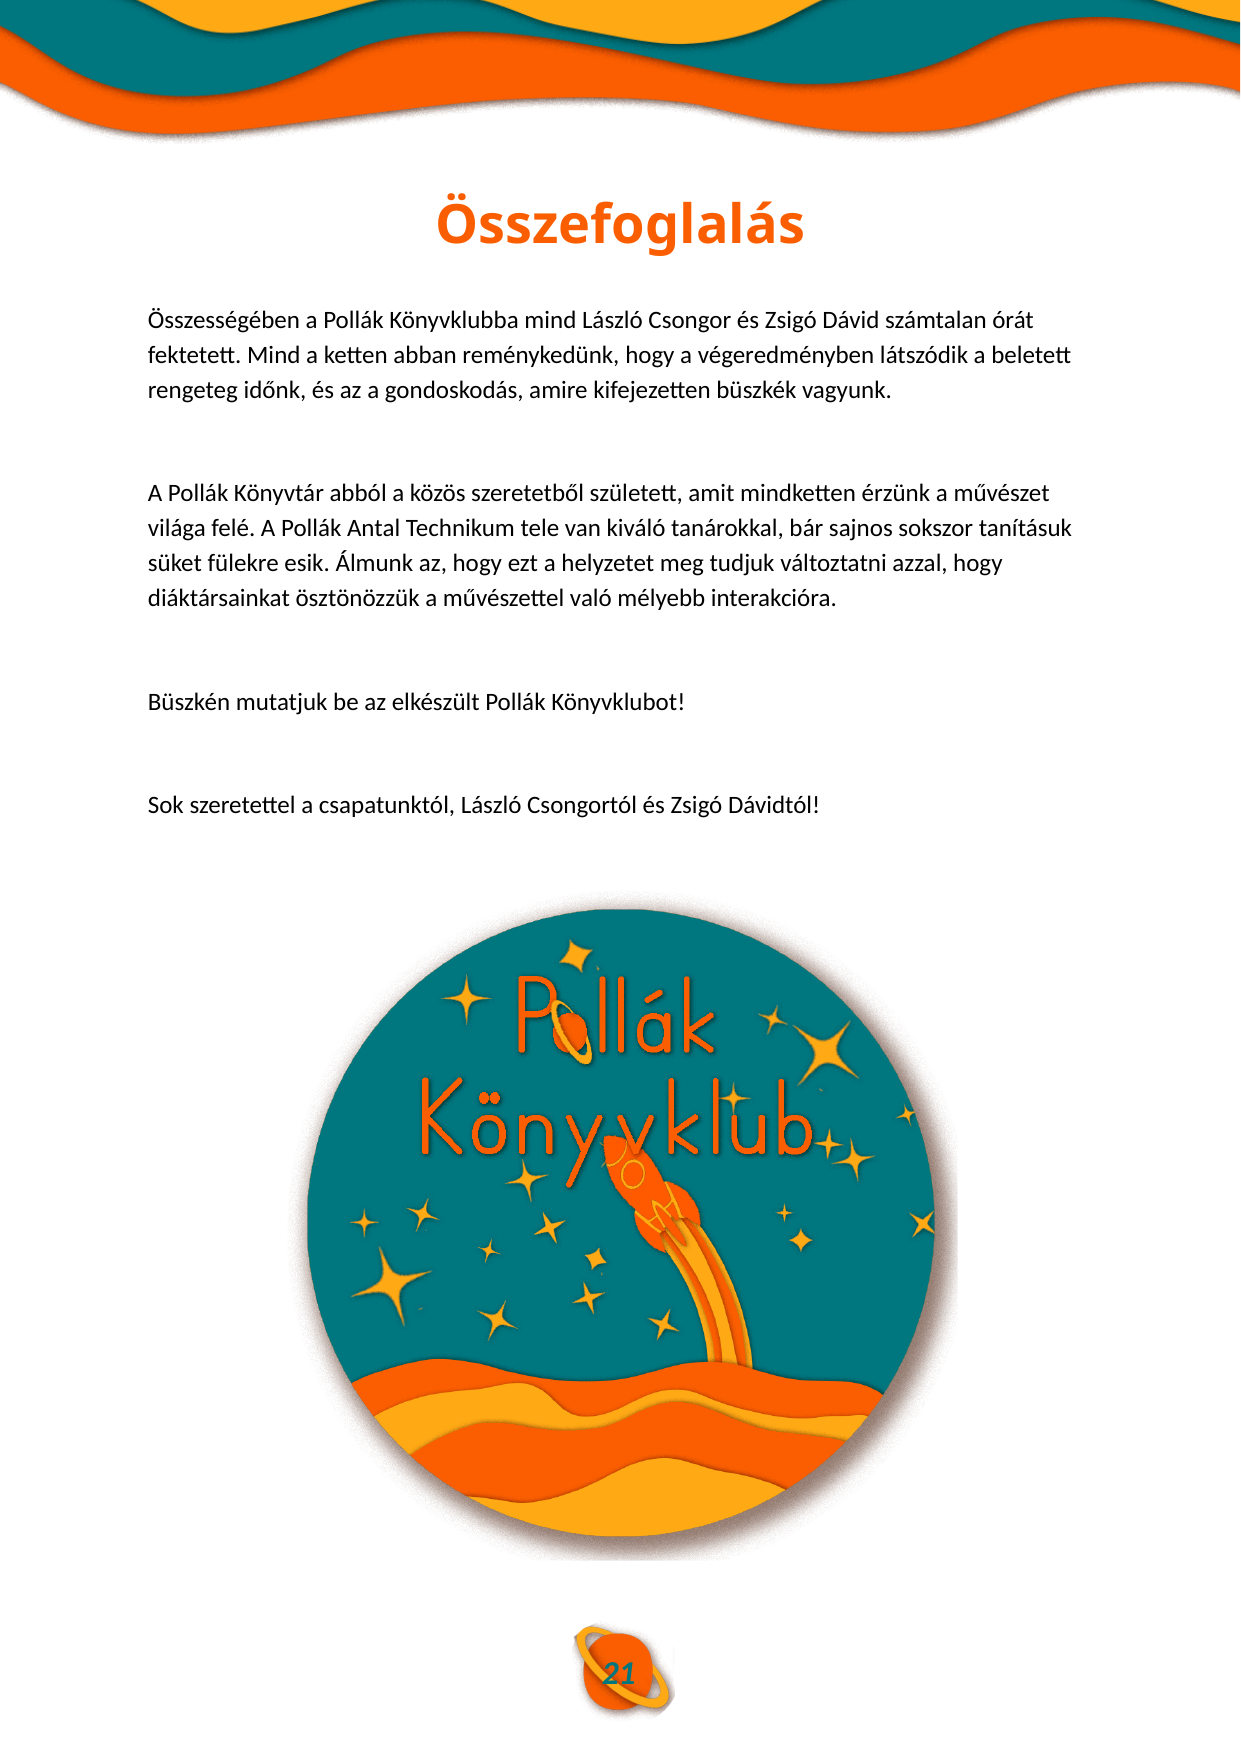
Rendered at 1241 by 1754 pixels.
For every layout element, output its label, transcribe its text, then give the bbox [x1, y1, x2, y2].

picture [279, 884, 958, 1560]
picture [0, 0, 1241, 201]
picture [559, 1617, 681, 1728]
text Sok szeretettel a csapatunktól, László Csongortól és Zsigó Dávidtól! [148, 789, 1093, 819]
text Összességében a Pollák Könyvklubba mind László Csongor és Zsigó Dávid számtalan órát fektetett. Mind a ketten abban reménykedünk, hogy a végeredményben látszódik a beletett rengeteg időnk, és az a gondoskodás, amire kifejezetten büszkék vagyunk. [148, 304, 1093, 404]
subtitle Összefoglalás [148, 185, 1093, 259]
text Büszkén mutatjuk be az elkészült Pollák Könyvklubot! [148, 686, 1093, 716]
text A Pollák Könyvtár abból a közös szeretetből született, amit mindketten érzünk a művészet világa felé. A Pollák Antal Technikum tele van kiváló tanárokkal, bár sajnos sokszor tanításuk süket fülekre esik. Álmunk az, hogy ezt a helyzetet meg tudjuk változtatni azzal, hogy diáktársainkat ösztönözzük a művészettel való mélyebb interakcióra. [148, 477, 1093, 613]
